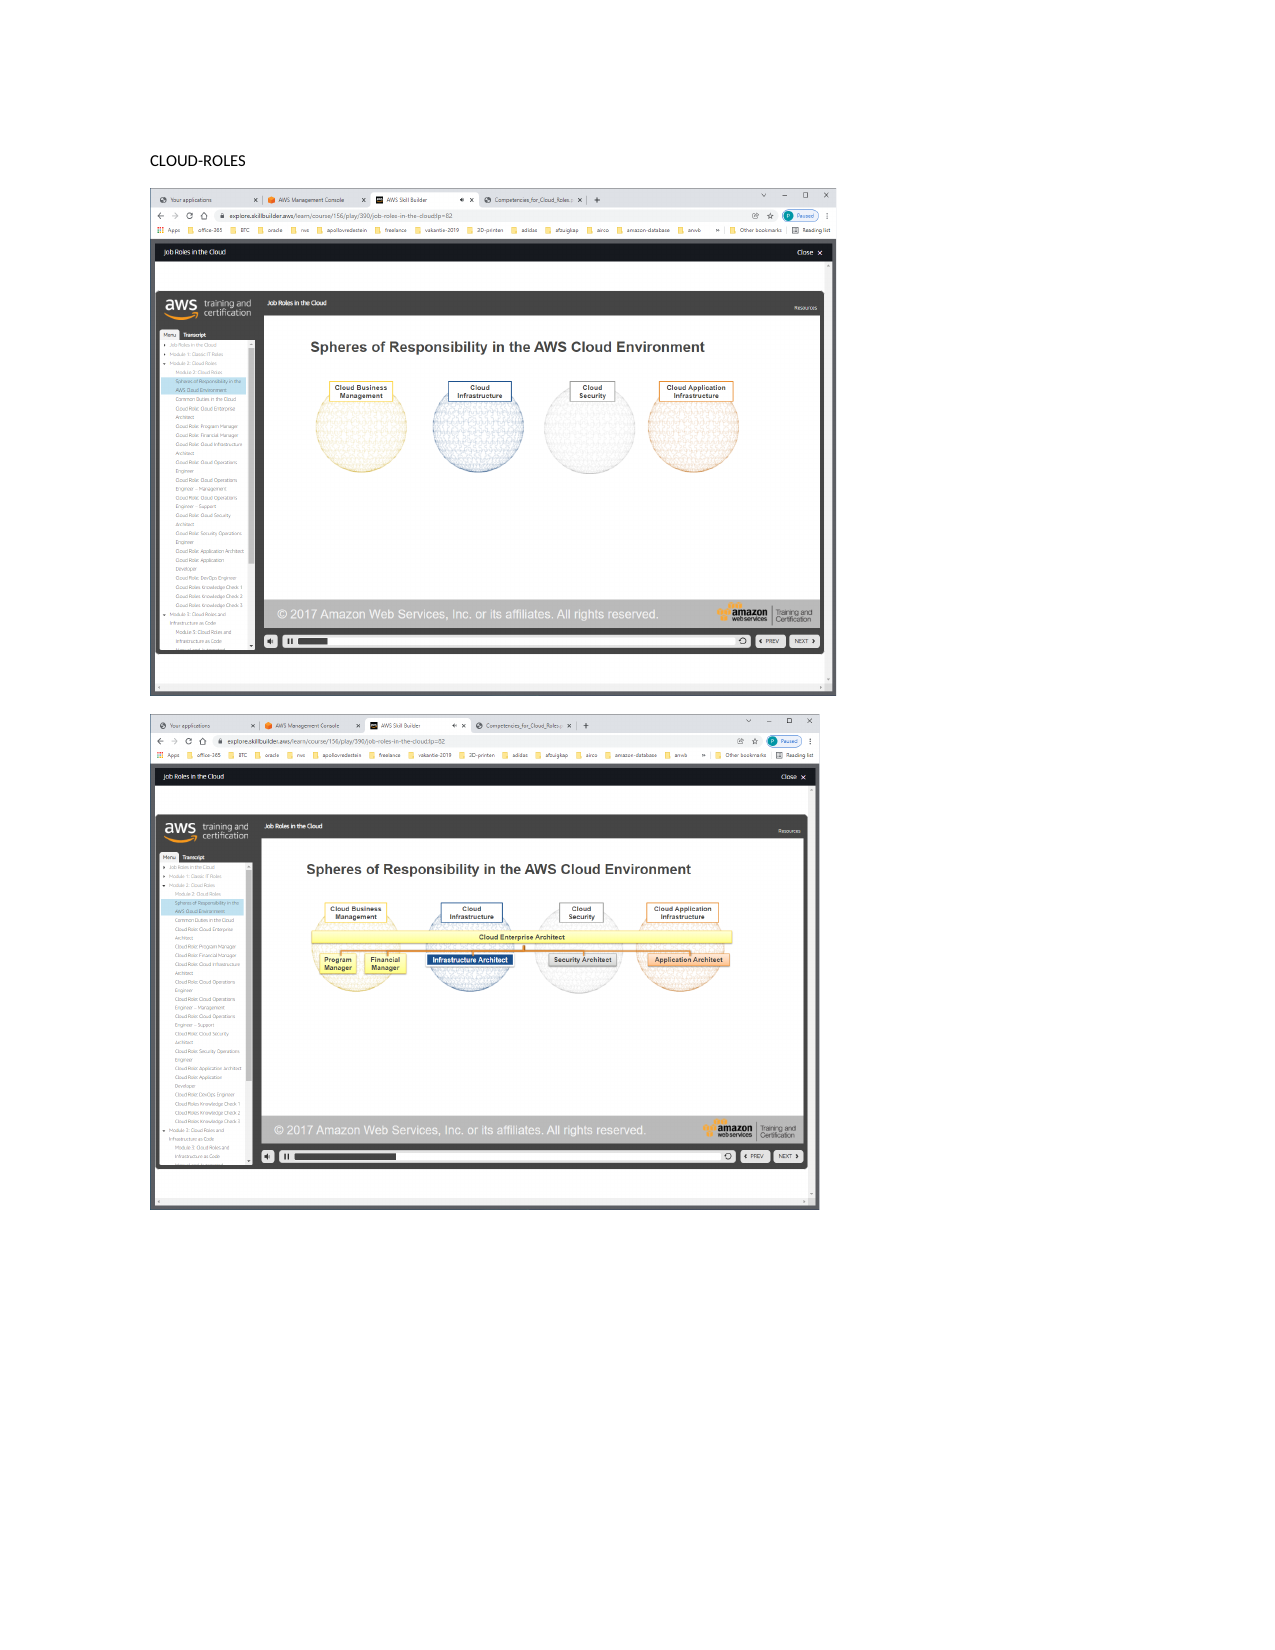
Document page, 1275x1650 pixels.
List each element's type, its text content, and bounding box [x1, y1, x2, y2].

picture [150, 714, 820, 1210]
picture [150, 188, 837, 696]
text CLOUD-ROLES [150, 150, 1125, 170]
